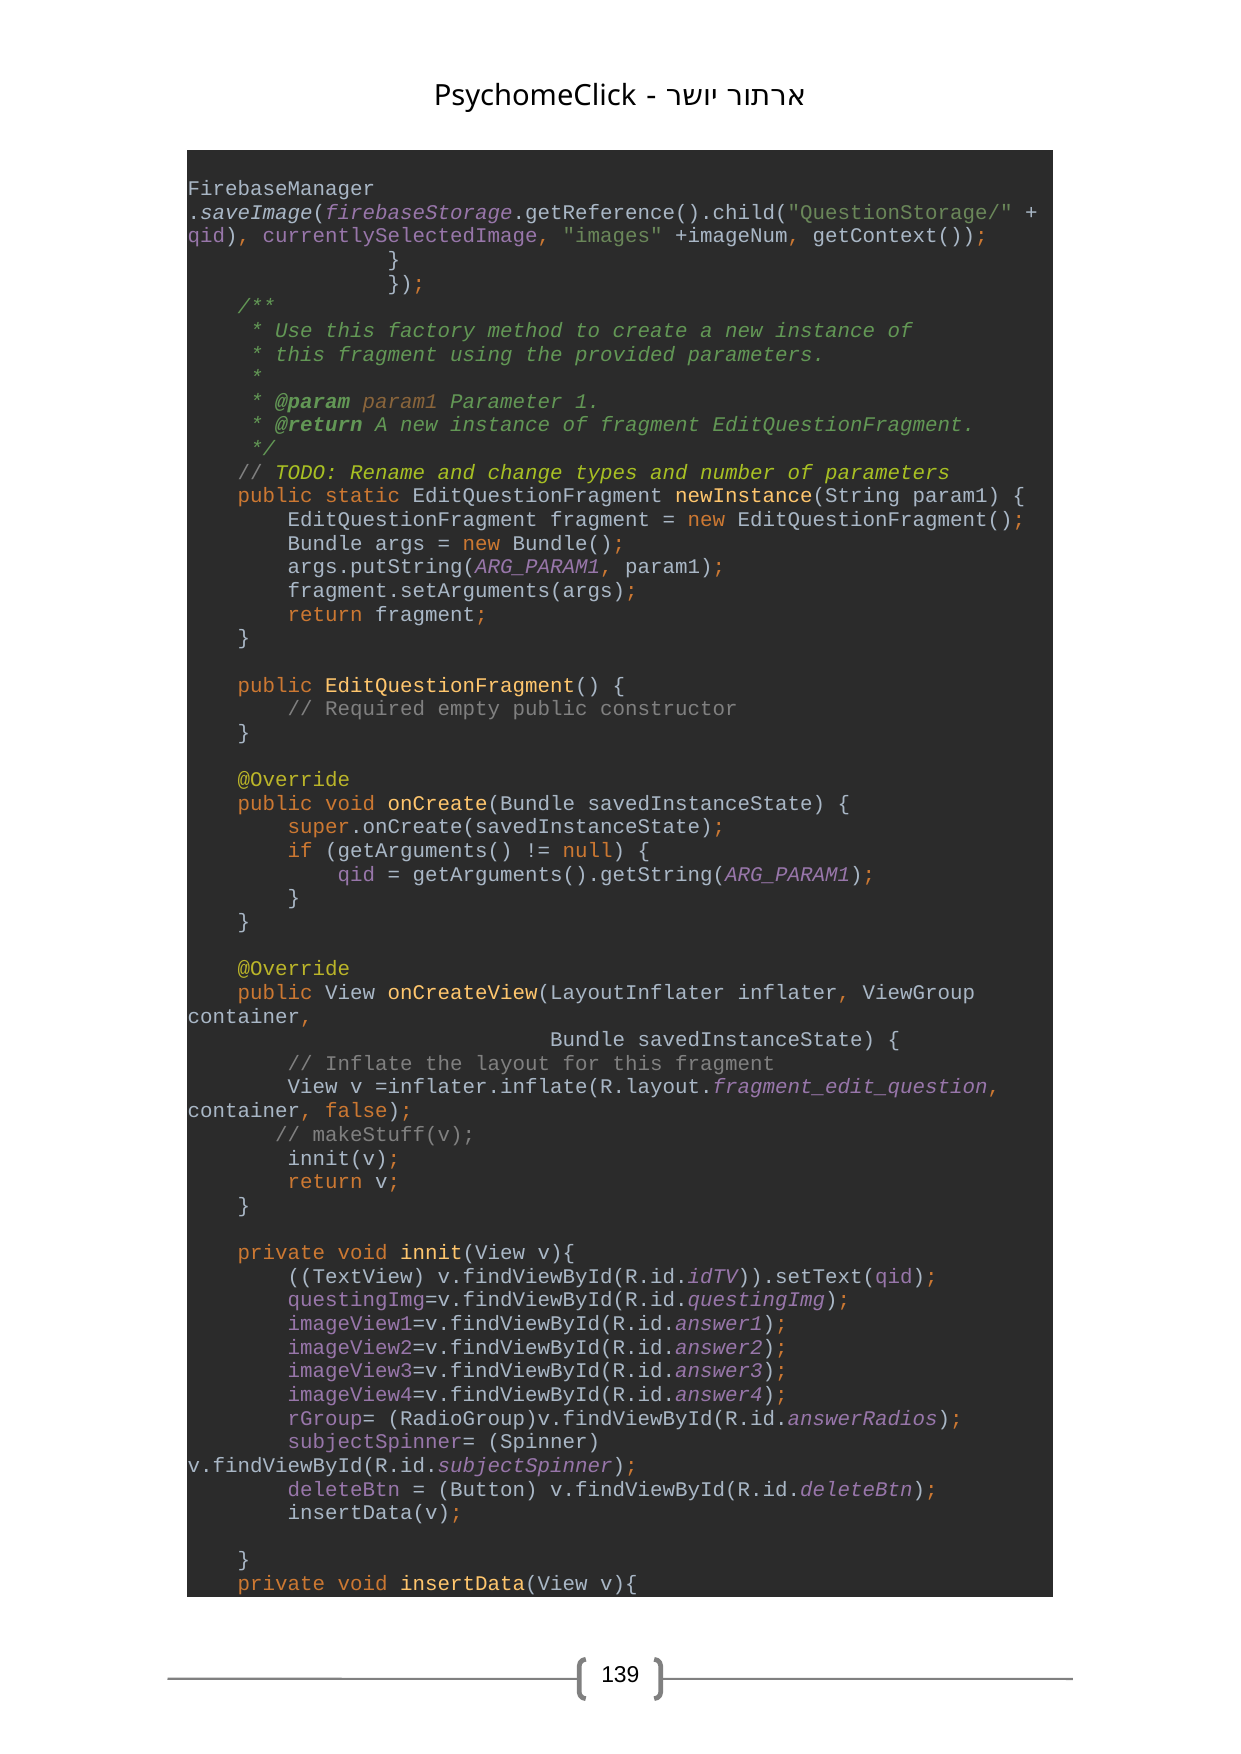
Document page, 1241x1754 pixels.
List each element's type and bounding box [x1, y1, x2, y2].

text [187, 150, 1053, 1597]
